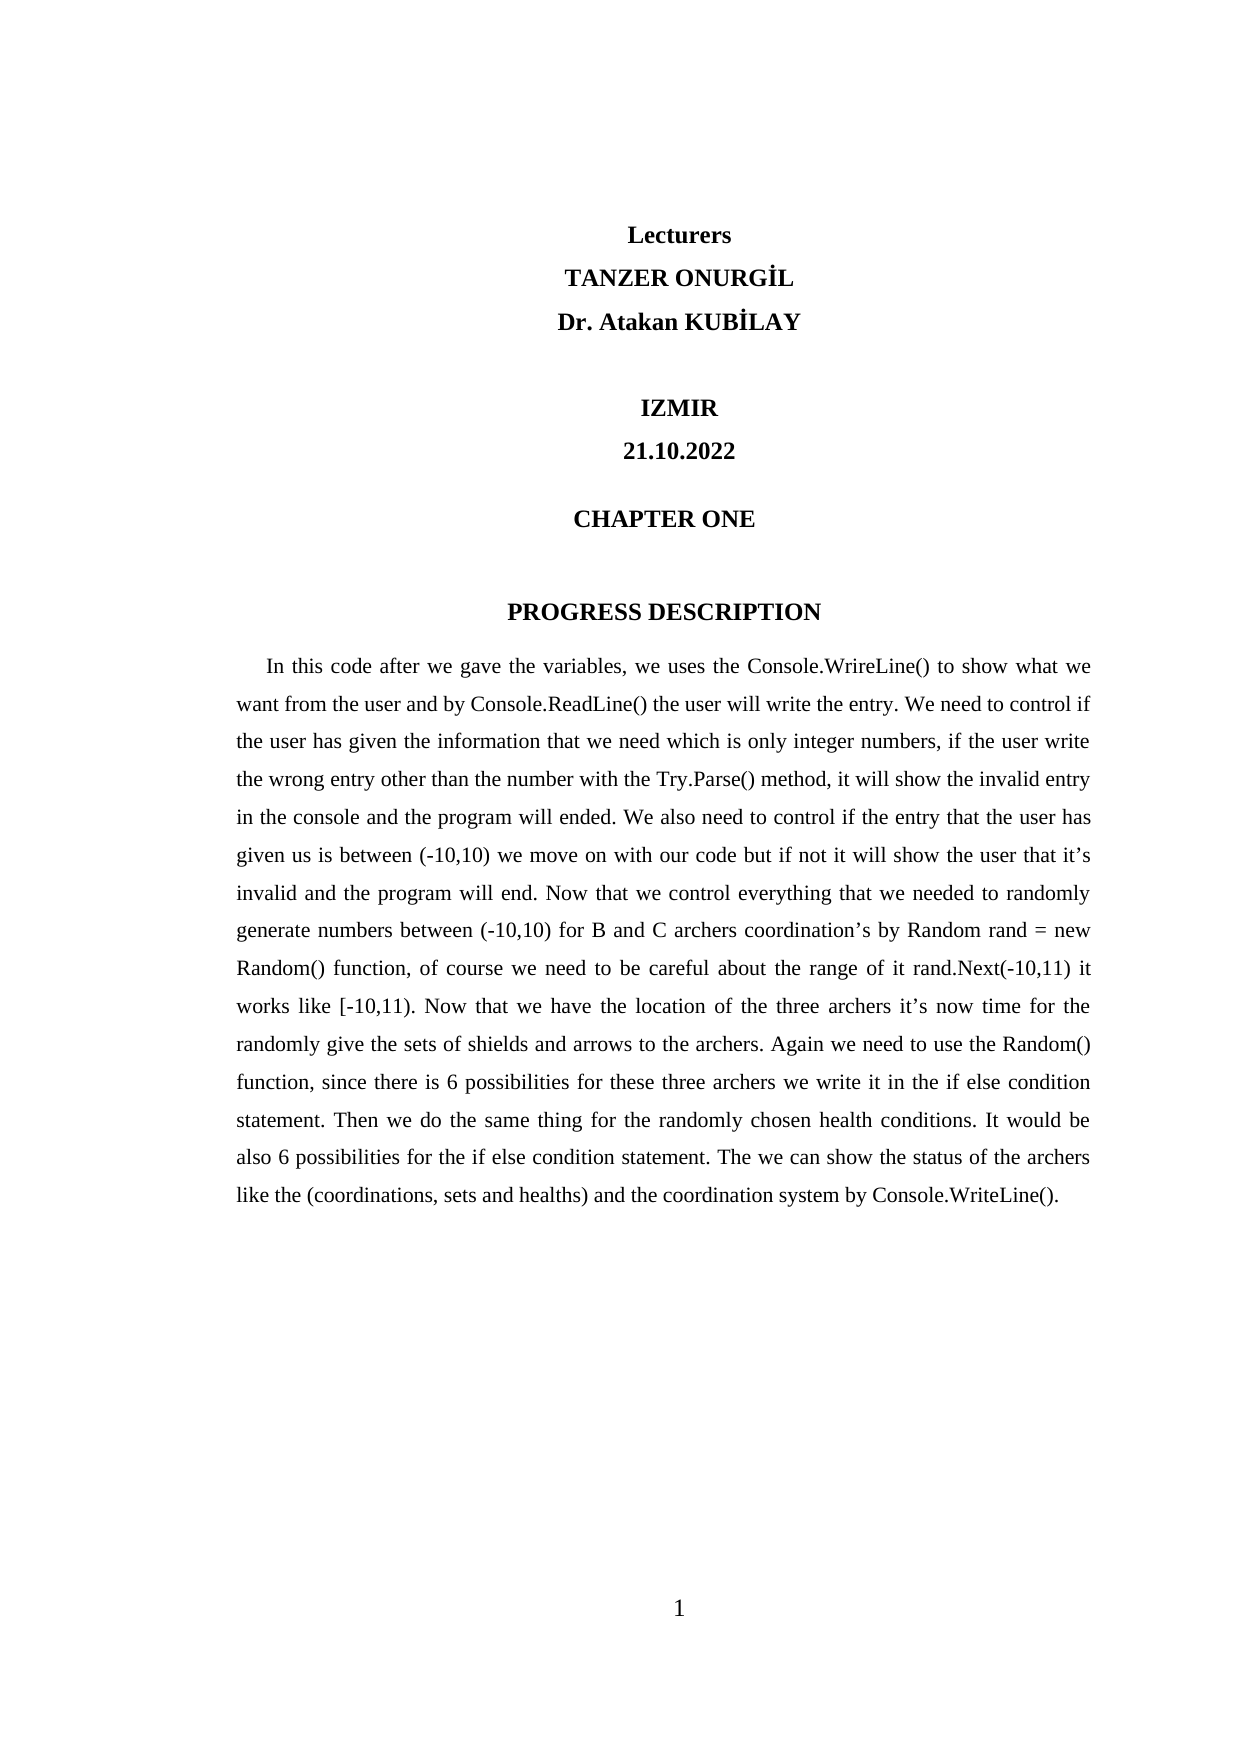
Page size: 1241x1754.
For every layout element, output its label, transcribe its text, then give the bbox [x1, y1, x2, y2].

text 21.10.2022 [236, 436, 1092, 465]
text IZMIR [236, 393, 1092, 422]
subtitle CHAPTER ONE [236, 504, 1092, 533]
text In this code after we gave the variables, we uses the Console.WrireLine() to show what we want from the user and by Console.ReadLine() the user will write the entry. We need to control if the user has given the information that we need which is only integer numbers, if the user write the wrong entry other than the number with the Try.Parse() method, it will show the invalid entry in the console and the program will ended. We also need to control if the entry that the user has given us is between (-10,10) we move on with our code but if not it will show the user that it’s invalid and the program will end. Now that we control everything that we needed to randomly generate numbers between (-10,10) for B and C archers coordination’s by Random rand = new Random() function, of course we need to be careful about the range of it rand.Next(-10,11) it works like [-10,11). Now that we have the location of the three archers it’s now time for the randomly give the sets of shields and arrows to the archers. Again we need to use the Random() function, since there is 6 possibilities for these three archers we write it in the if else condition statement. Then we do the same thing for the randomly chosen health conditions. It would be also 6 possibilities for the if else condition statement. The we can show the status of the archers like the (coordinations, sets and healths) and the coordination system by Console.WriteLine(). [236, 653, 1092, 1207]
title PROGRESS DESCRIPTION [236, 597, 1092, 626]
text Dr. Atakan KUBİLAY [236, 307, 1092, 335]
text TANZER ONURGİL [236, 263, 1092, 292]
text Lecturers [236, 220, 1092, 249]
